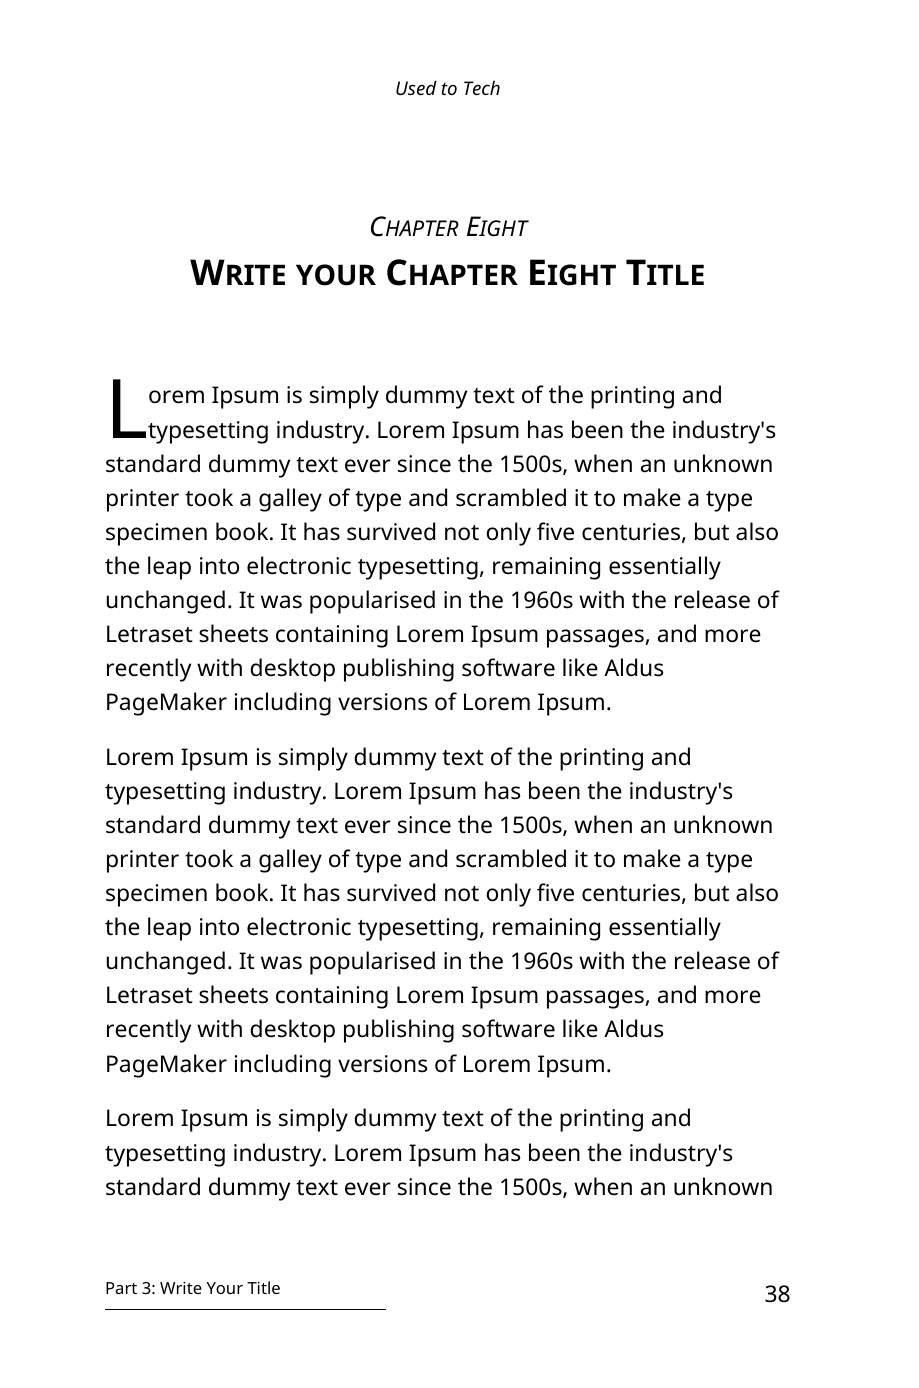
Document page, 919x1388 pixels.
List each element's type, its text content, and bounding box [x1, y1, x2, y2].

text orem Ipsum is simply dummy text of the printing and typesetting industry. Lorem Ipsum has been the industry's standard dummy text ever since the 1500s, when an unknown printer took a galley of type and scrambled it to make a type specimen book. It has survived not only five centuries, but also the leap into electronic typesetting, remaining essentially unchanged. It was popularised in the 1960s with the release of Letraset sheets containing Lorem Ipsum passages, and more recently with desktop publishing software like Aldus PageMaker including versions of Lorem Ipsum. [105, 379, 791, 717]
title Write your Chapter Eight Title [105, 248, 791, 296]
subtitle Chapter Eight [105, 208, 791, 244]
